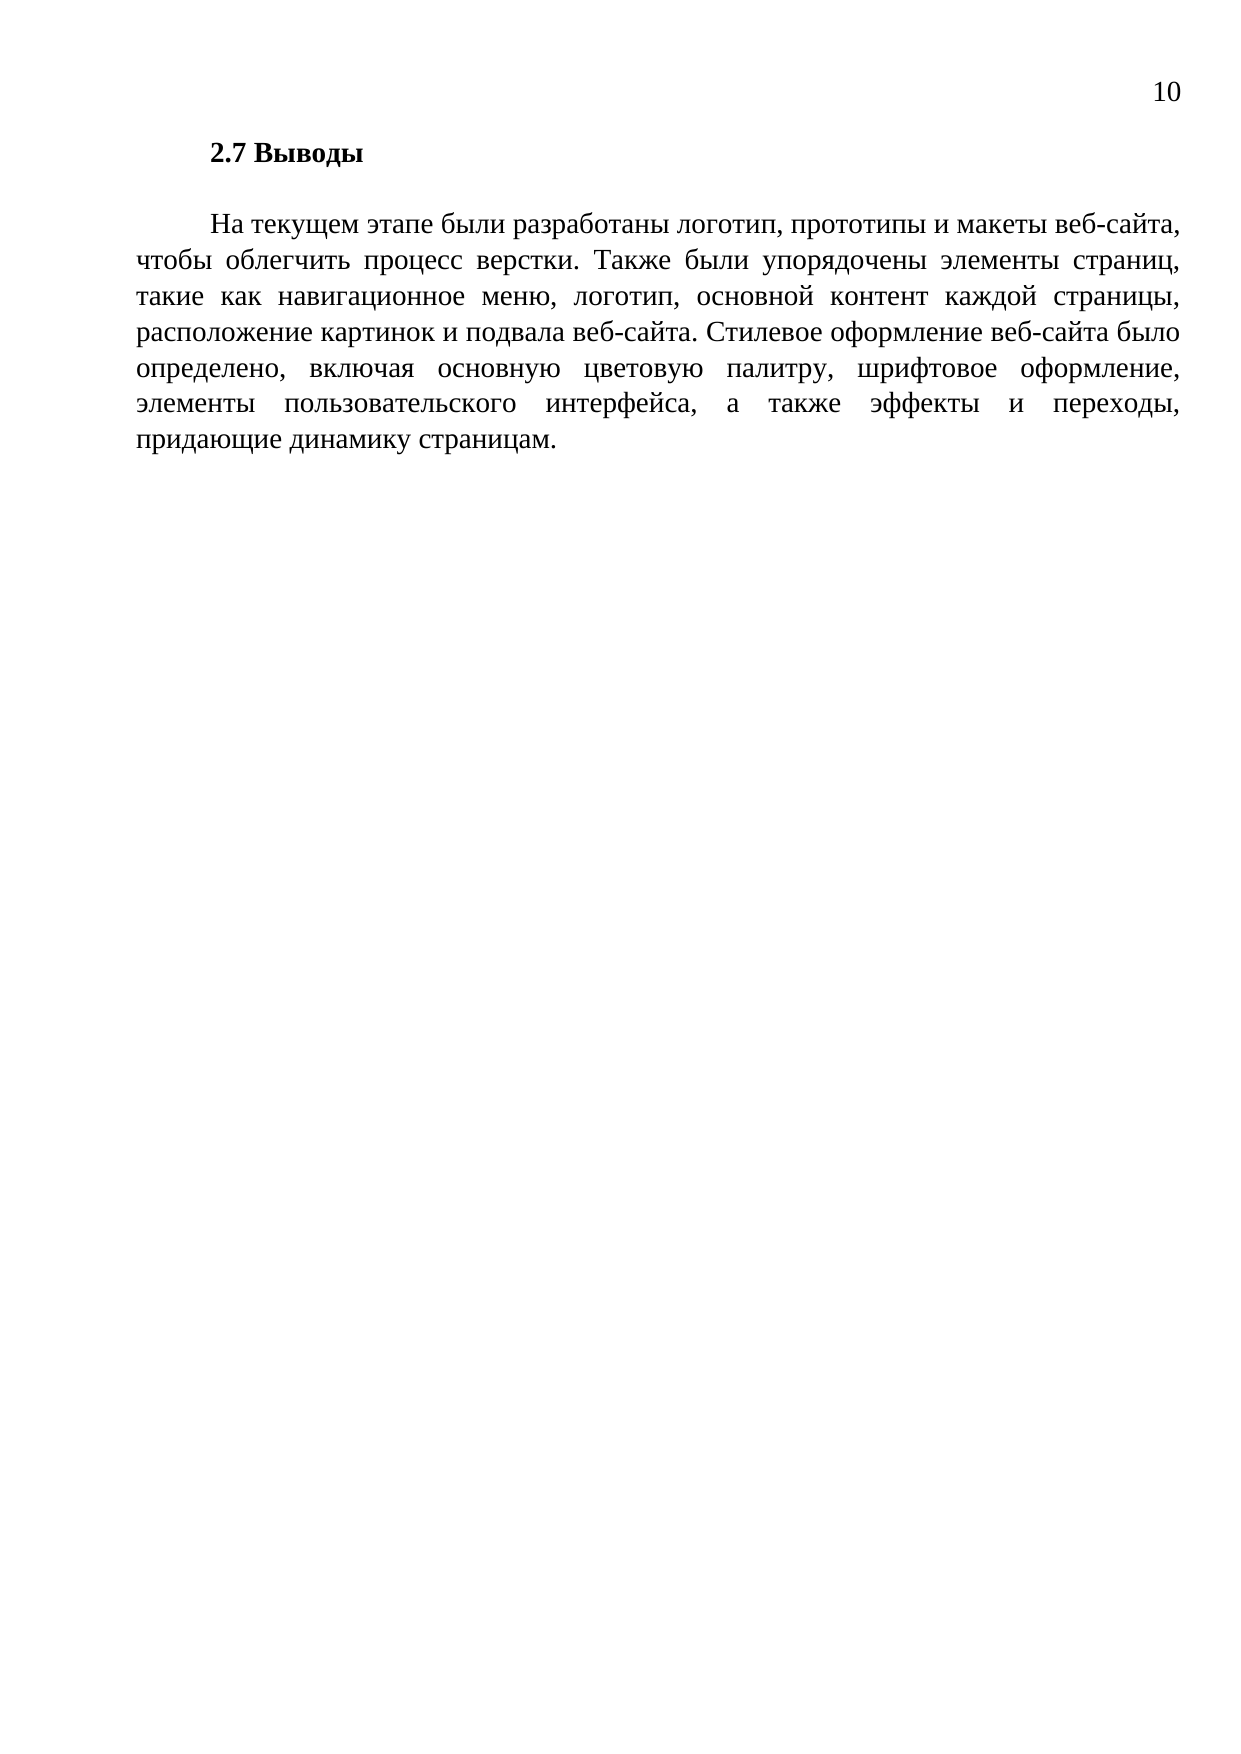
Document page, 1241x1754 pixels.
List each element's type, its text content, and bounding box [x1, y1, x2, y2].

text На текущем этапе были разработаны логотип, прототипы и макеты веб-сайта, чтобы облегчить процесс верстки. Также были упорядочены элементы страниц, такие как навигационное меню, логотип, основной контент каждой страницы, расположение картинок и подвала веб-сайта. Стилевое оформление веб-сайта было определено, включая основную цветовую палитру, шрифтовое оформление, элементы пользовательского интерфейса, а также эффекты и переходы, придающие динамику страницам. [136, 206, 1181, 455]
text 2.7 Выводы [136, 135, 1181, 169]
